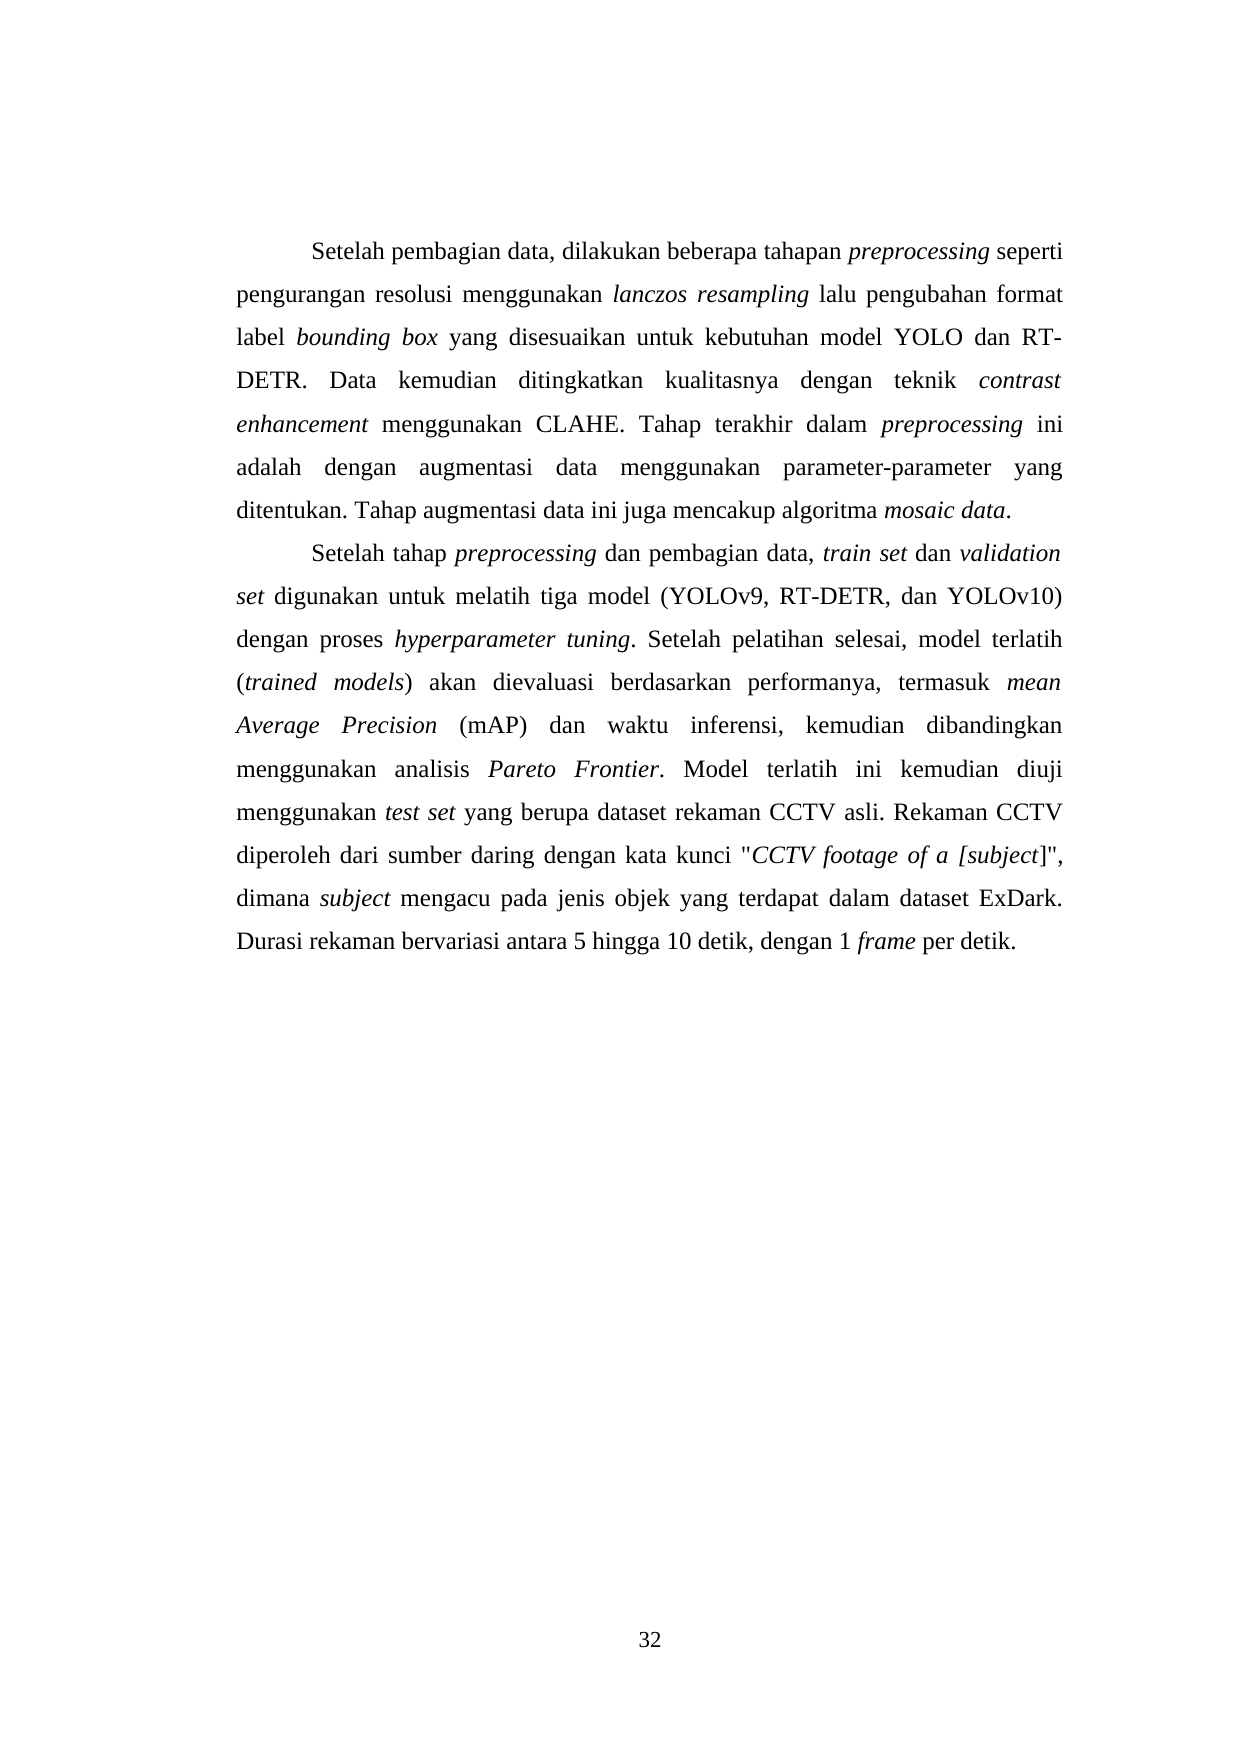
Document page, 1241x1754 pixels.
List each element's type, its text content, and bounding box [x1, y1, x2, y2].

text Setelah pembagian data, dilakukan beberapa tahapan preprocessing seperti pengurangan resolusi menggunakan lanczos resampling lalu pengubahan format label bounding box yang disesuaikan untuk kebutuhan model YOLO dan RT-DETR. Data kemudian ditingkatkan kualitasnya dengan teknik contrast enhancement menggunakan CLAHE. Tahap terakhir dalam preprocessing ini adalah dengan augmentasi data menggunakan parameter-parameter yang ditentukan. Tahap augmentasi data ini juga mencakup algoritma mosaic data. [236, 236, 1063, 524]
text Setelah tahap preprocessing dan pembagian data, train set dan validation set digunakan untuk melatih tiga model (YOLOv9, RT-DETR, dan YOLOv10) dengan proses hyperparameter tuning. Setelah pelatihan selesai, model terlatih (trained models) akan dievaluasi berdasarkan performanya, termasuk mean Average Precision (mAP) dan waktu inferensi, kemudian dibandingkan menggunakan analisis Pareto Frontier. Model terlatih ini kemudian diuji menggunakan test set yang berupa dataset rekaman CCTV asli. Rekaman CCTV diperoleh dari sumber daring dengan kata kunci "CCTV footage of a [subject]", dimana subject mengacu pada jenis objek yang terdapat dalam dataset ExDark. Durasi rekaman bervariasi antara 5 hingga 10 detik, dengan 1 frame per detik. [236, 538, 1063, 955]
